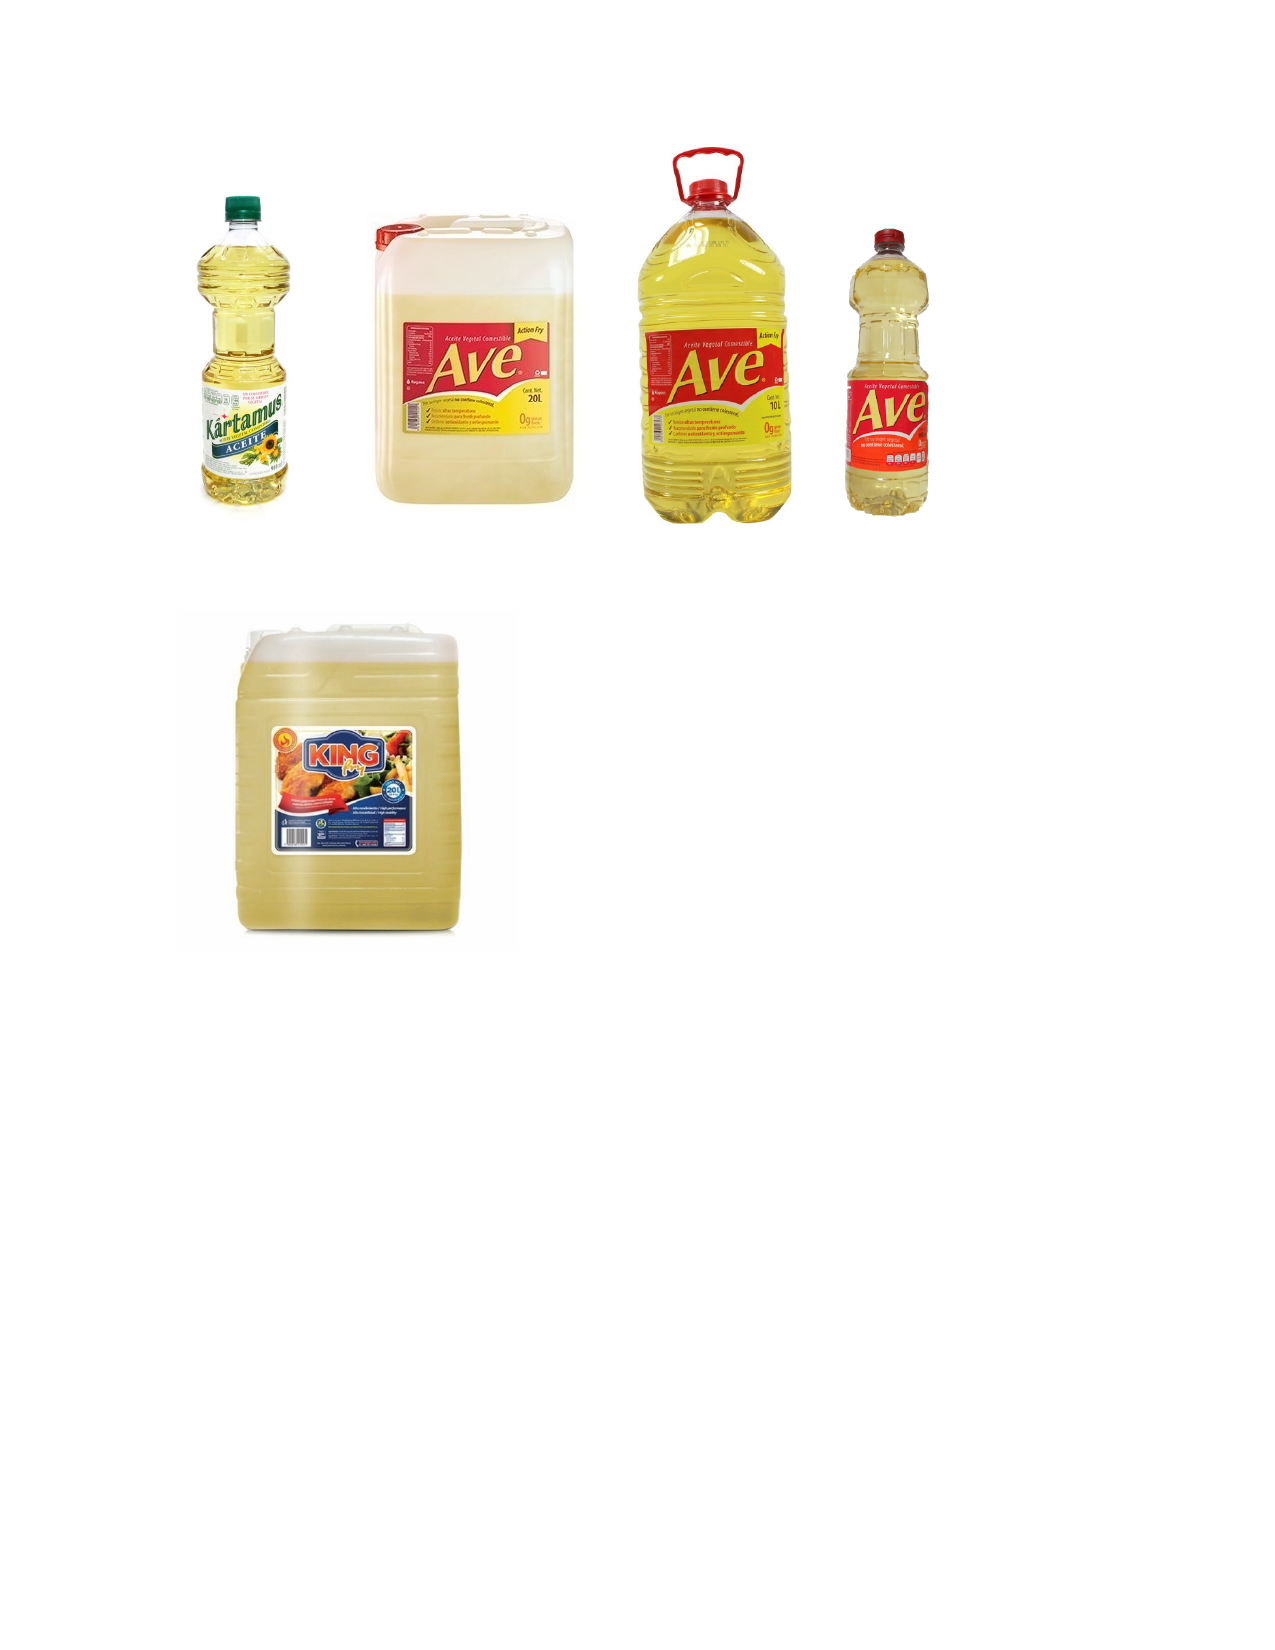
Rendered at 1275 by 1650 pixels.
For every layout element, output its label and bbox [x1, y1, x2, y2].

picture [837, 220, 945, 524]
picture [177, 610, 519, 951]
picture [177, 180, 314, 524]
picture [355, 198, 590, 524]
picture [623, 147, 804, 524]
